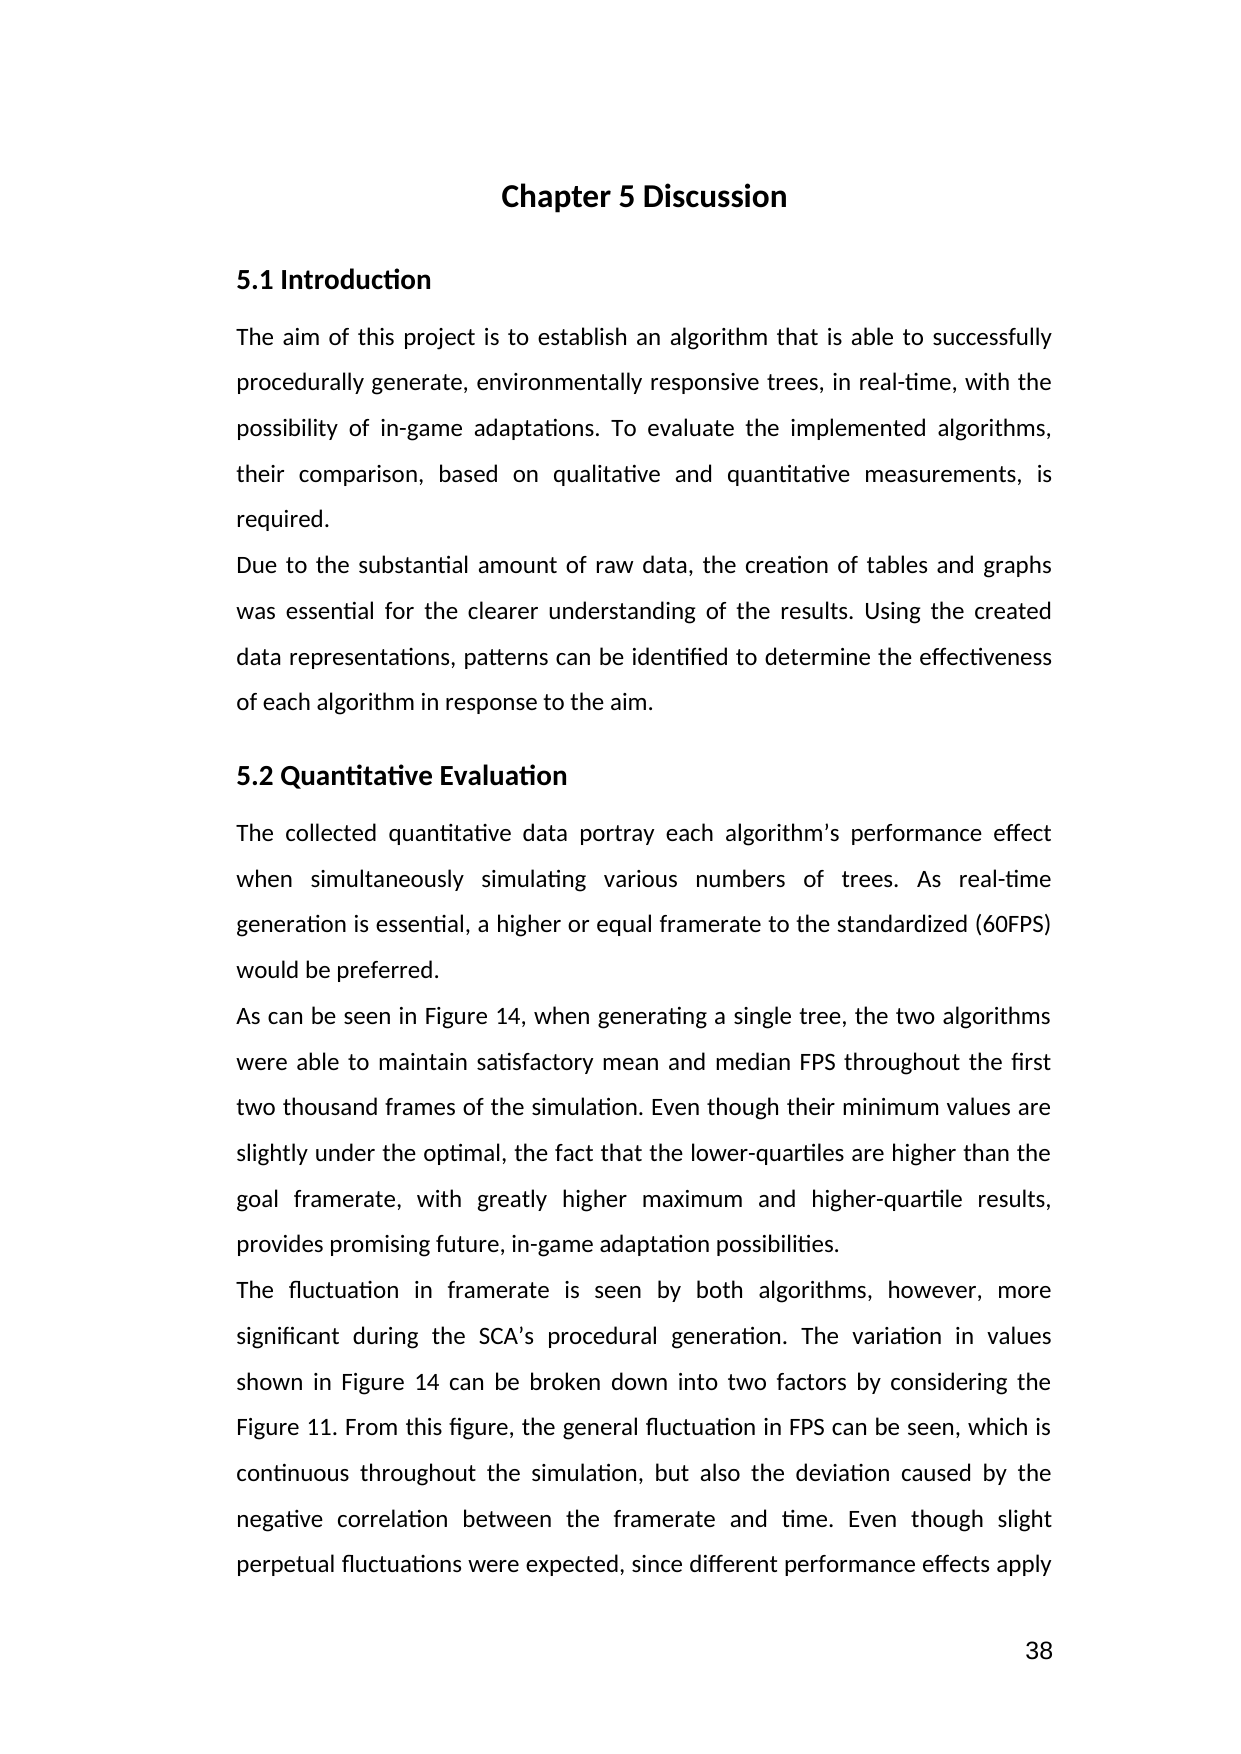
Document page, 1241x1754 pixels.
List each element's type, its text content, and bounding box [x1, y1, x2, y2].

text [236, 1274, 1053, 1579]
text The collected quantitative data portray each algorithm’s performance effect when simultaneously simulating various numbers of trees. As real-time generation is essential, a higher or equal framerate to the standardized (60FPS) would be preferred. [236, 817, 1053, 985]
subtitle 5.2 Quantitative Evaluation [236, 757, 1053, 793]
text The aim of this project is to establish an algorithm that is able to successfully procedurally generate, environmentally responsive trees, in real-time, with the possibility of in-game adaptations. To evaluate the implemented algorithms, their comparison, based on qualitative and quantitative measurements, is required. [236, 321, 1053, 534]
text As can be seen in Figure 14, when generating a single tree, the two algorithms were able to maintain satisfactory mean and median FPS throughout the first two thousand frames of the simulation. Even though their minimum values are slightly under the optimal, the fact that the lower-quartiles are higher than the goal framerate, with greatly higher maximum and higher-quartile results, provides promising future, in-game adaptation possibilities. [236, 1000, 1053, 1259]
subtitle 5.1 Introduction [236, 261, 1053, 297]
subtitle Chapter 5 Discussion [236, 175, 1053, 216]
text Due to the substantial amount of raw data, the creation of tables and graphs was essential for the clearer understanding of the results. Using the created data representations, patterns can be identified to determine the effectiveness of each algorithm in response to the aim. [236, 549, 1053, 717]
